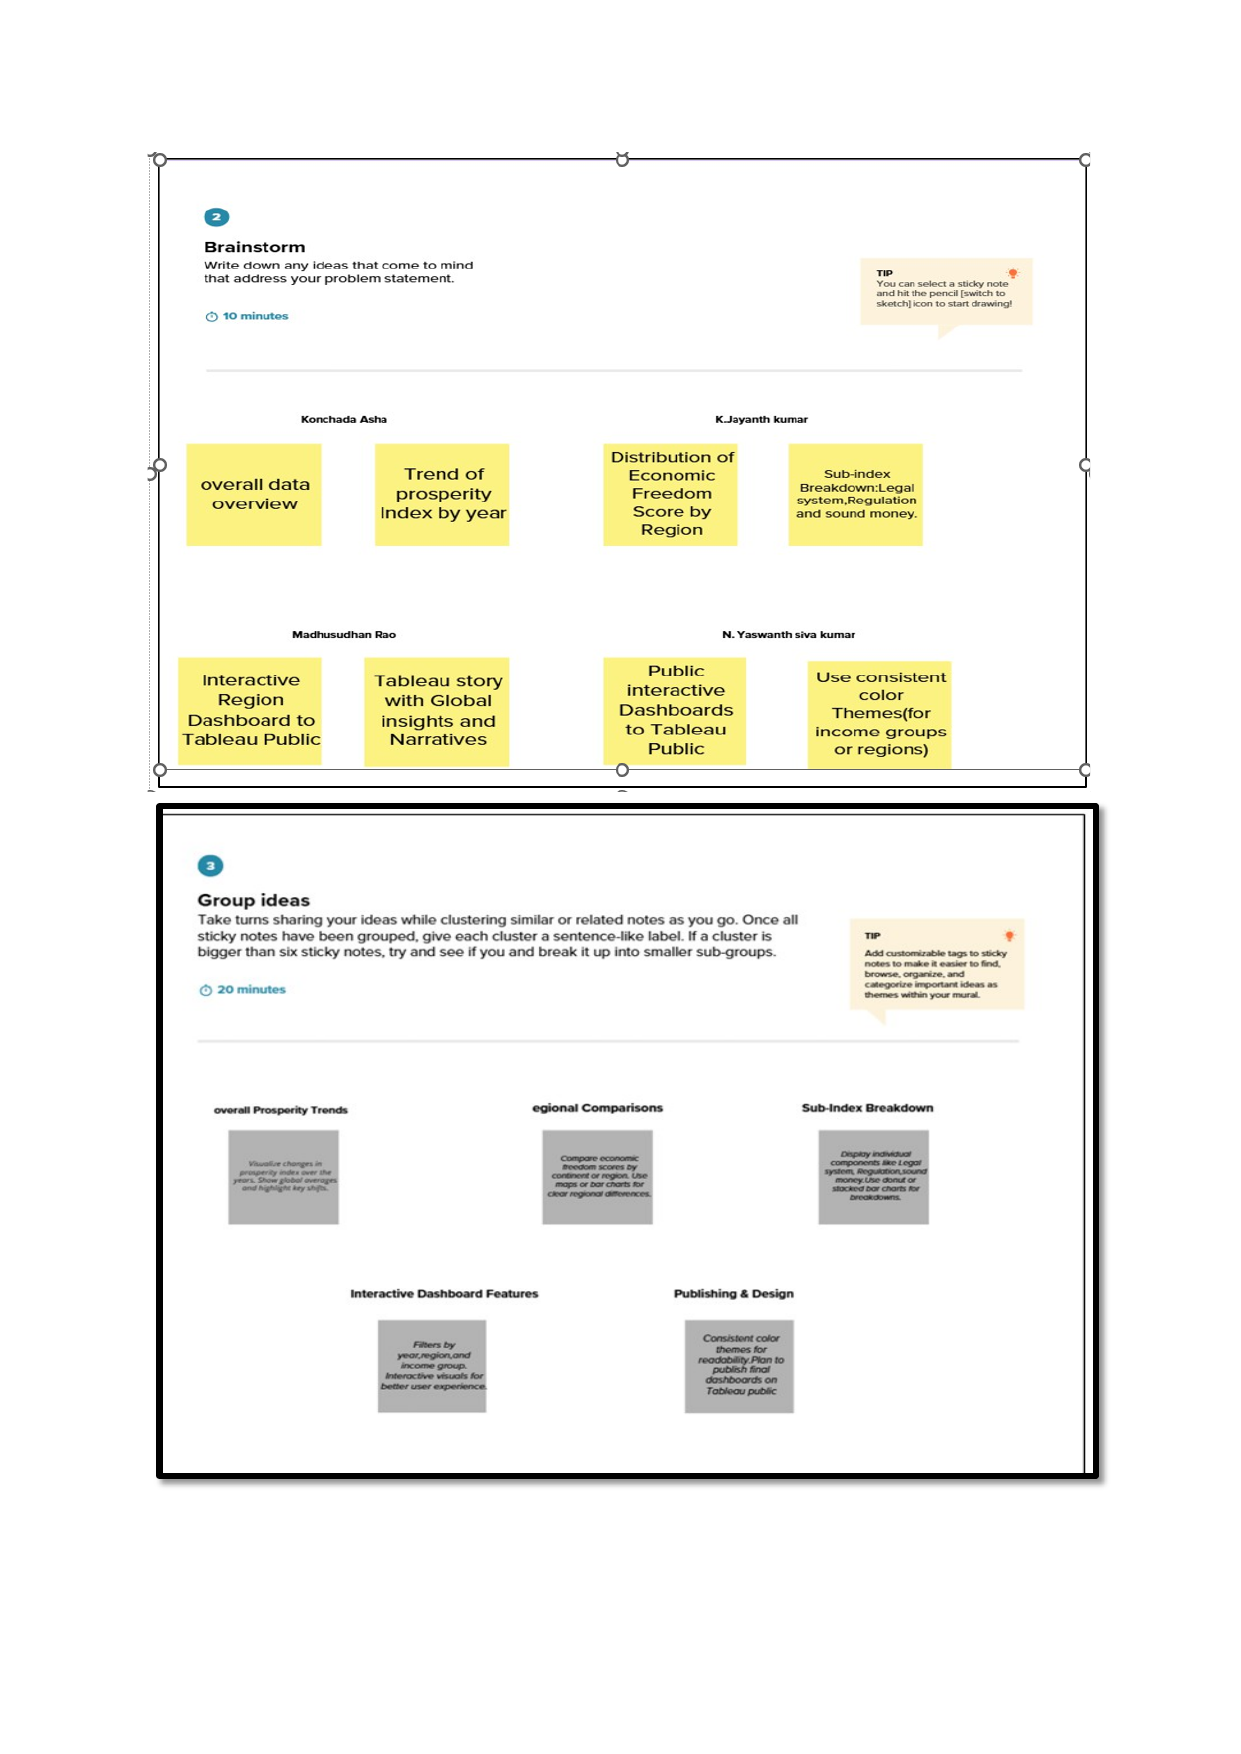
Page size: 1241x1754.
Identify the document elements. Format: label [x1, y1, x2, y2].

picture [153, 800, 1111, 1491]
picture [147, 152, 1091, 792]
